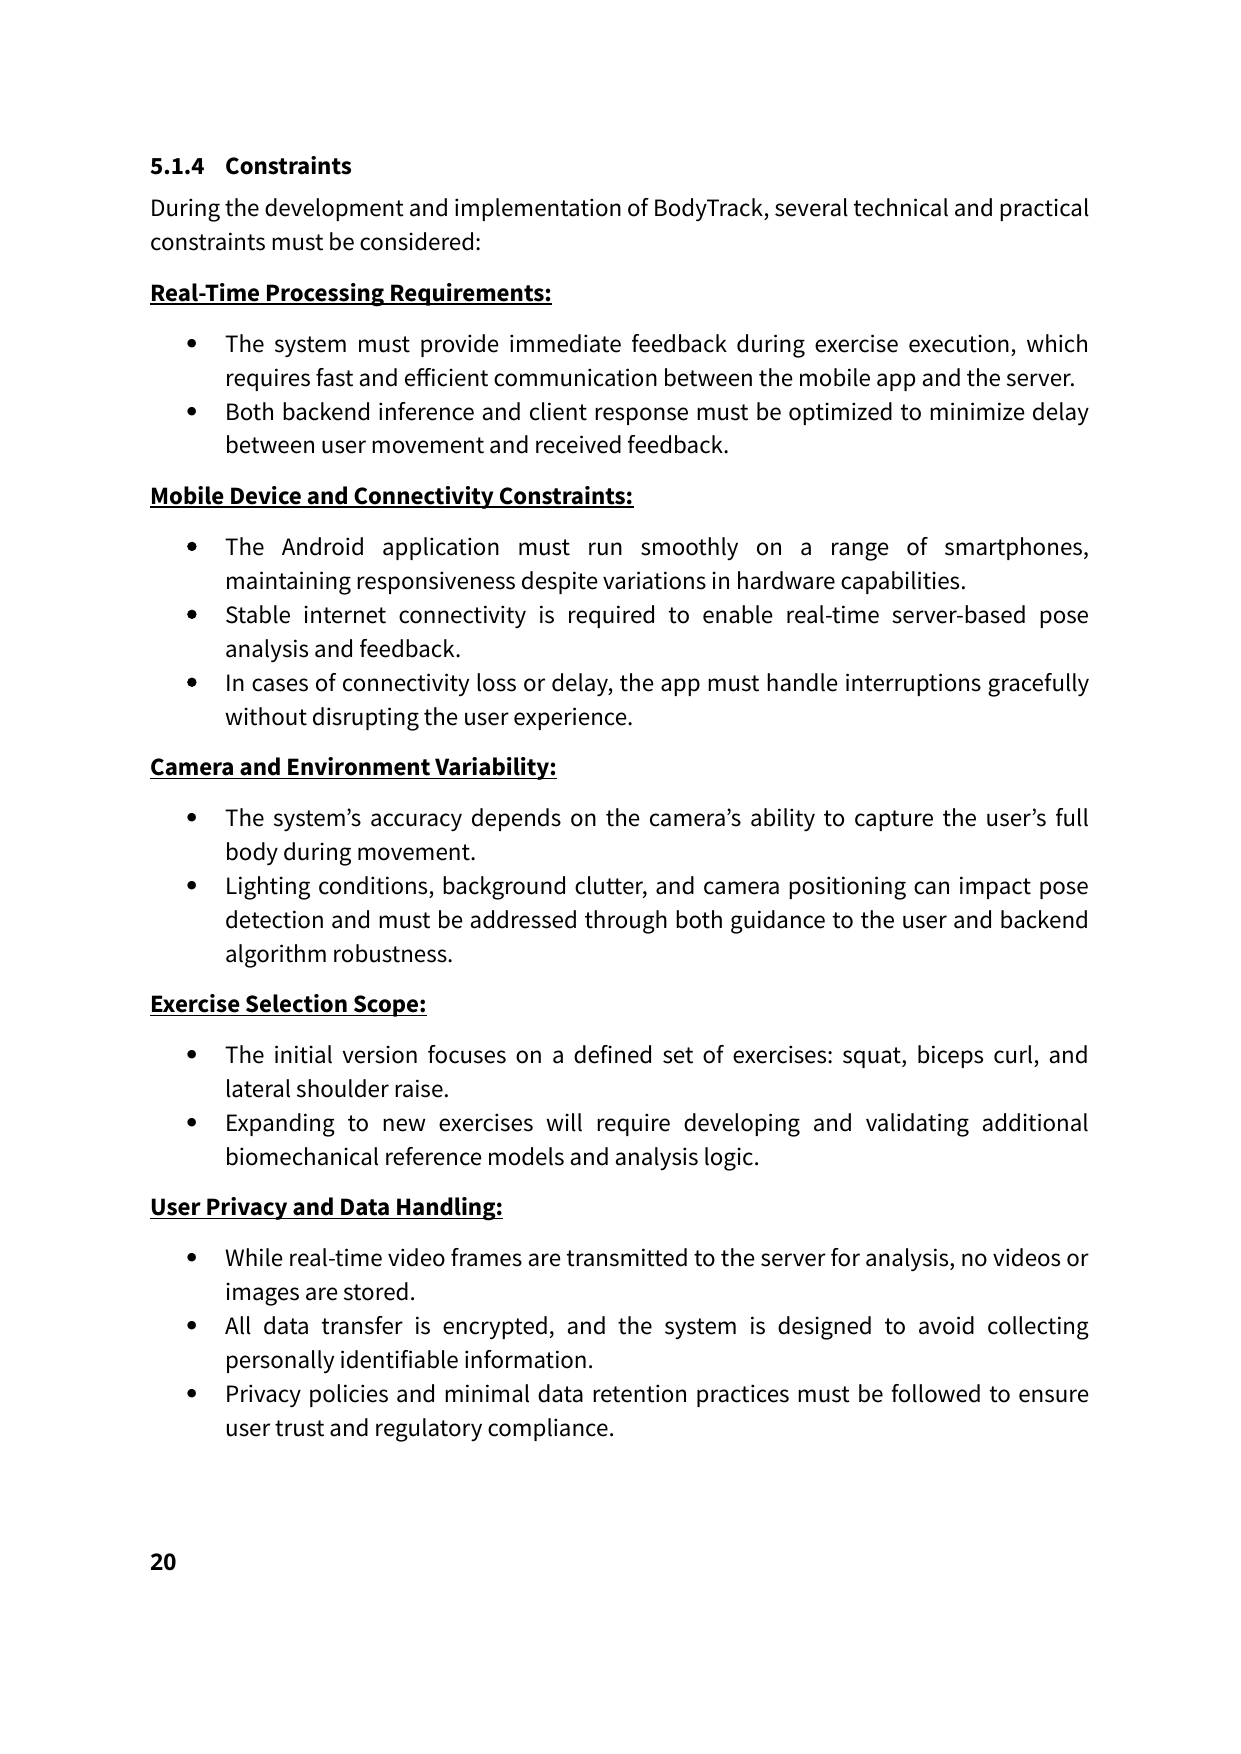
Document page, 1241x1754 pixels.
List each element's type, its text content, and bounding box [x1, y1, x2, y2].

list Privacy policies and minimal data retention practices must be followed to ensure user trust and regulatory compliance. [187, 1378, 1090, 1443]
text During the development and implementation of BodyTrack, several technical and practical constraints must be considered: [150, 192, 1090, 258]
list The Android application must run smoothly on a range of smartphones, maintaining responsiveness despite variations in hardware capabilities. [187, 531, 1090, 596]
text User Privacy and Data Handling: [150, 1191, 1090, 1223]
text Exercise Selection Scope: [150, 988, 1090, 1019]
list The system’s accuracy depends on the camera’s ability to capture the user’s full body during movement. [187, 802, 1090, 867]
list While real-time video frames are transmitted to the server for analysis, no videos or images are stored. [187, 1242, 1090, 1307]
text Camera and Environment Variability: [150, 751, 1090, 782]
text Mobile Device and Connectivity Constraints: [150, 480, 1090, 511]
list All data transfer is encrypted, and the system is designed to avoid collecting personally identifiable information. [187, 1310, 1090, 1375]
list The system must provide immediate feedback during exercise execution, which requires fast and efficient communication between the mobile app and the server. [187, 327, 1090, 393]
list Expanding to new exercises will require developing and validating additional biomechanical reference models and analysis logic. [187, 1107, 1090, 1172]
text Real-Time Processing Requirements: [150, 277, 1090, 308]
list Both backend inference and client response must be optimized to minimize delay between user movement and received feedback. [187, 395, 1090, 461]
list In cases of connectivity loss or delay, the app must handle interruptions gracefully without disrupting the user experience. [187, 666, 1090, 732]
list Lighting conditions, background clutter, and camera positioning can impact pose detection and must be addressed through both guidance to the user and backend algorithm robustness. [187, 869, 1090, 969]
list Stable internet connectivity is required to enable real-time server-based pose analysis and feedback. [187, 598, 1090, 664]
list The initial version focuses on a defined set of exercises: squat, biceps curl, and lateral shoulder raise. [187, 1039, 1090, 1104]
subtitle Constraints [150, 150, 1090, 181]
